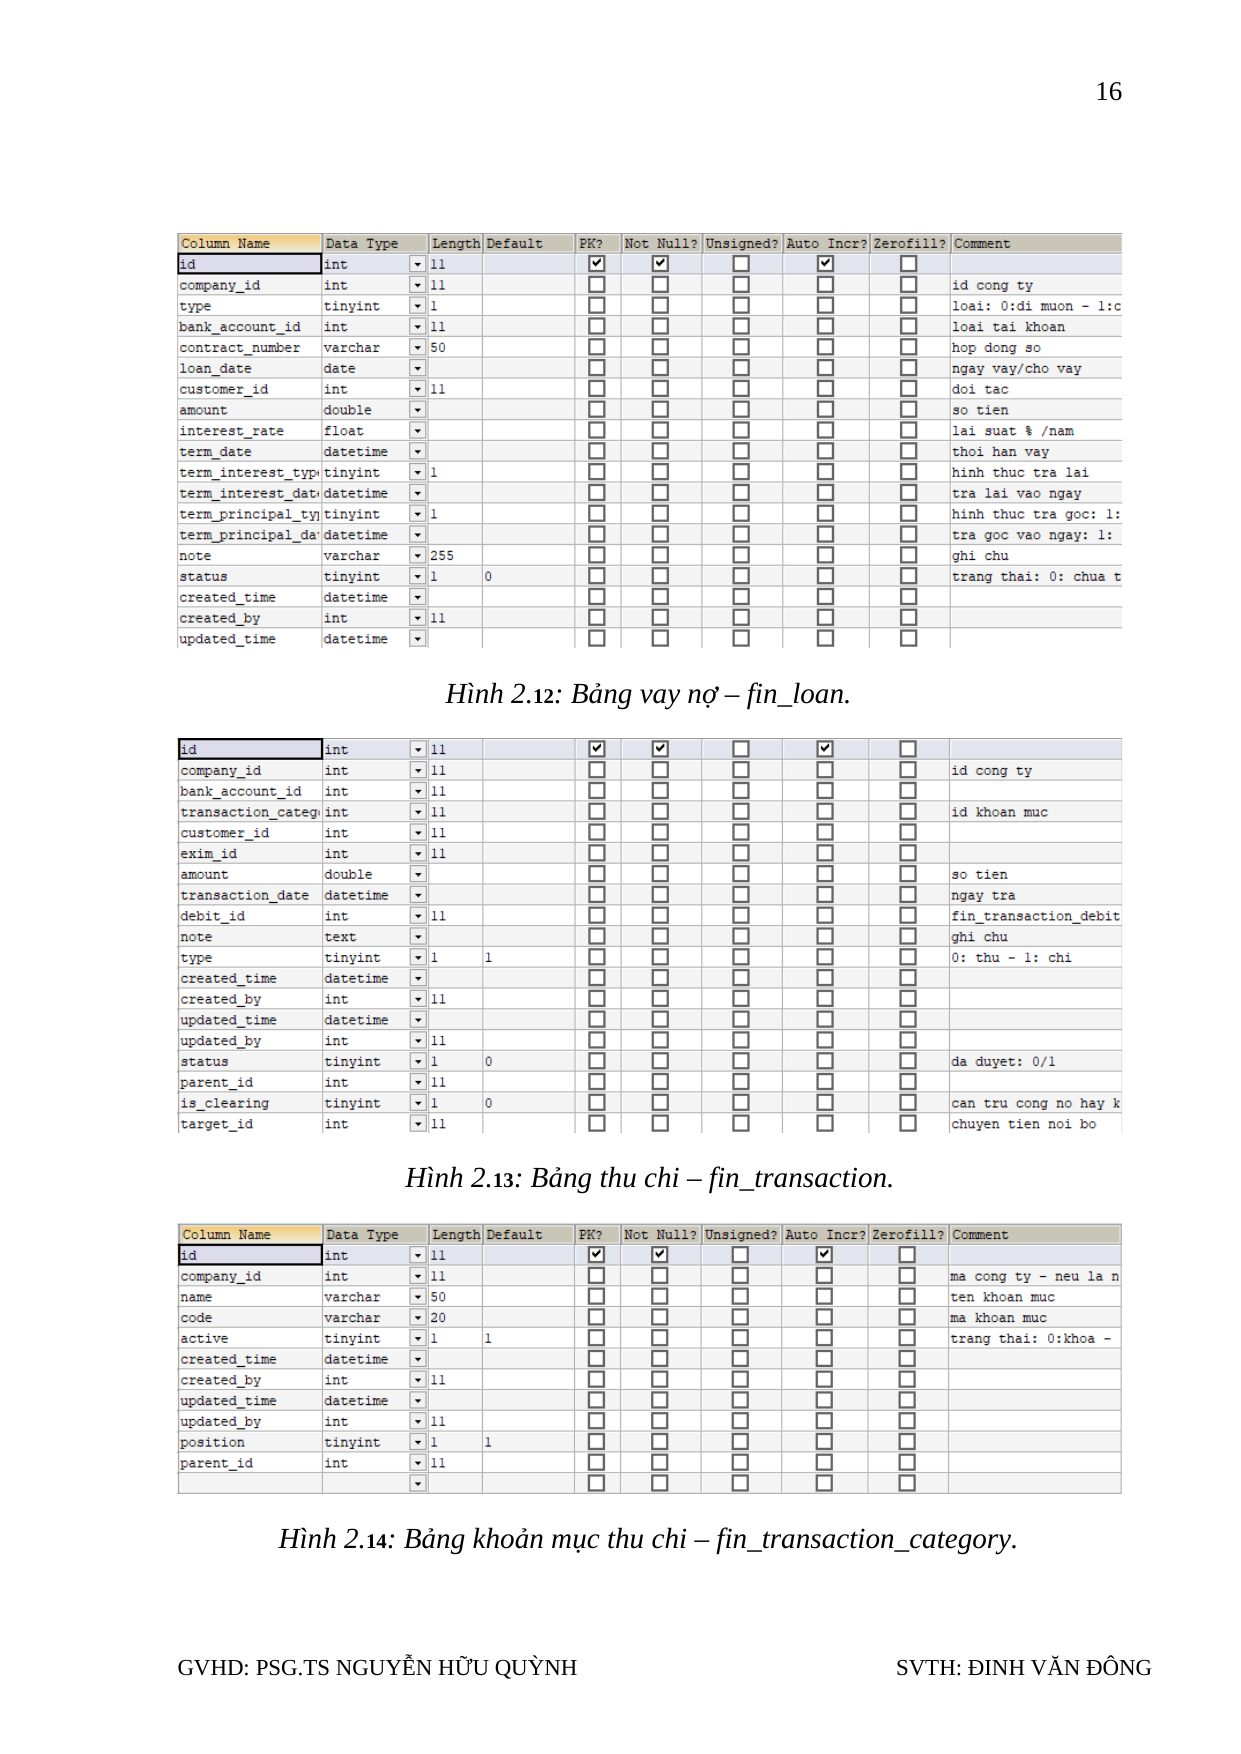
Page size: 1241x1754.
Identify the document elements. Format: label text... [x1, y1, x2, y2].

picture [177, 233, 1123, 648]
text Hình 2.14: Bảng khoản mục thu chi – fin_transaction_category. [177, 1522, 1122, 1555]
picture [177, 738, 1123, 1133]
picture [177, 1223, 1123, 1494]
text Hình 2.12: Bảng vay nợ – fin_loan. [177, 676, 1122, 709]
text Hình 2.13: Bảng thu chi – fin_transaction. [177, 1161, 1122, 1194]
